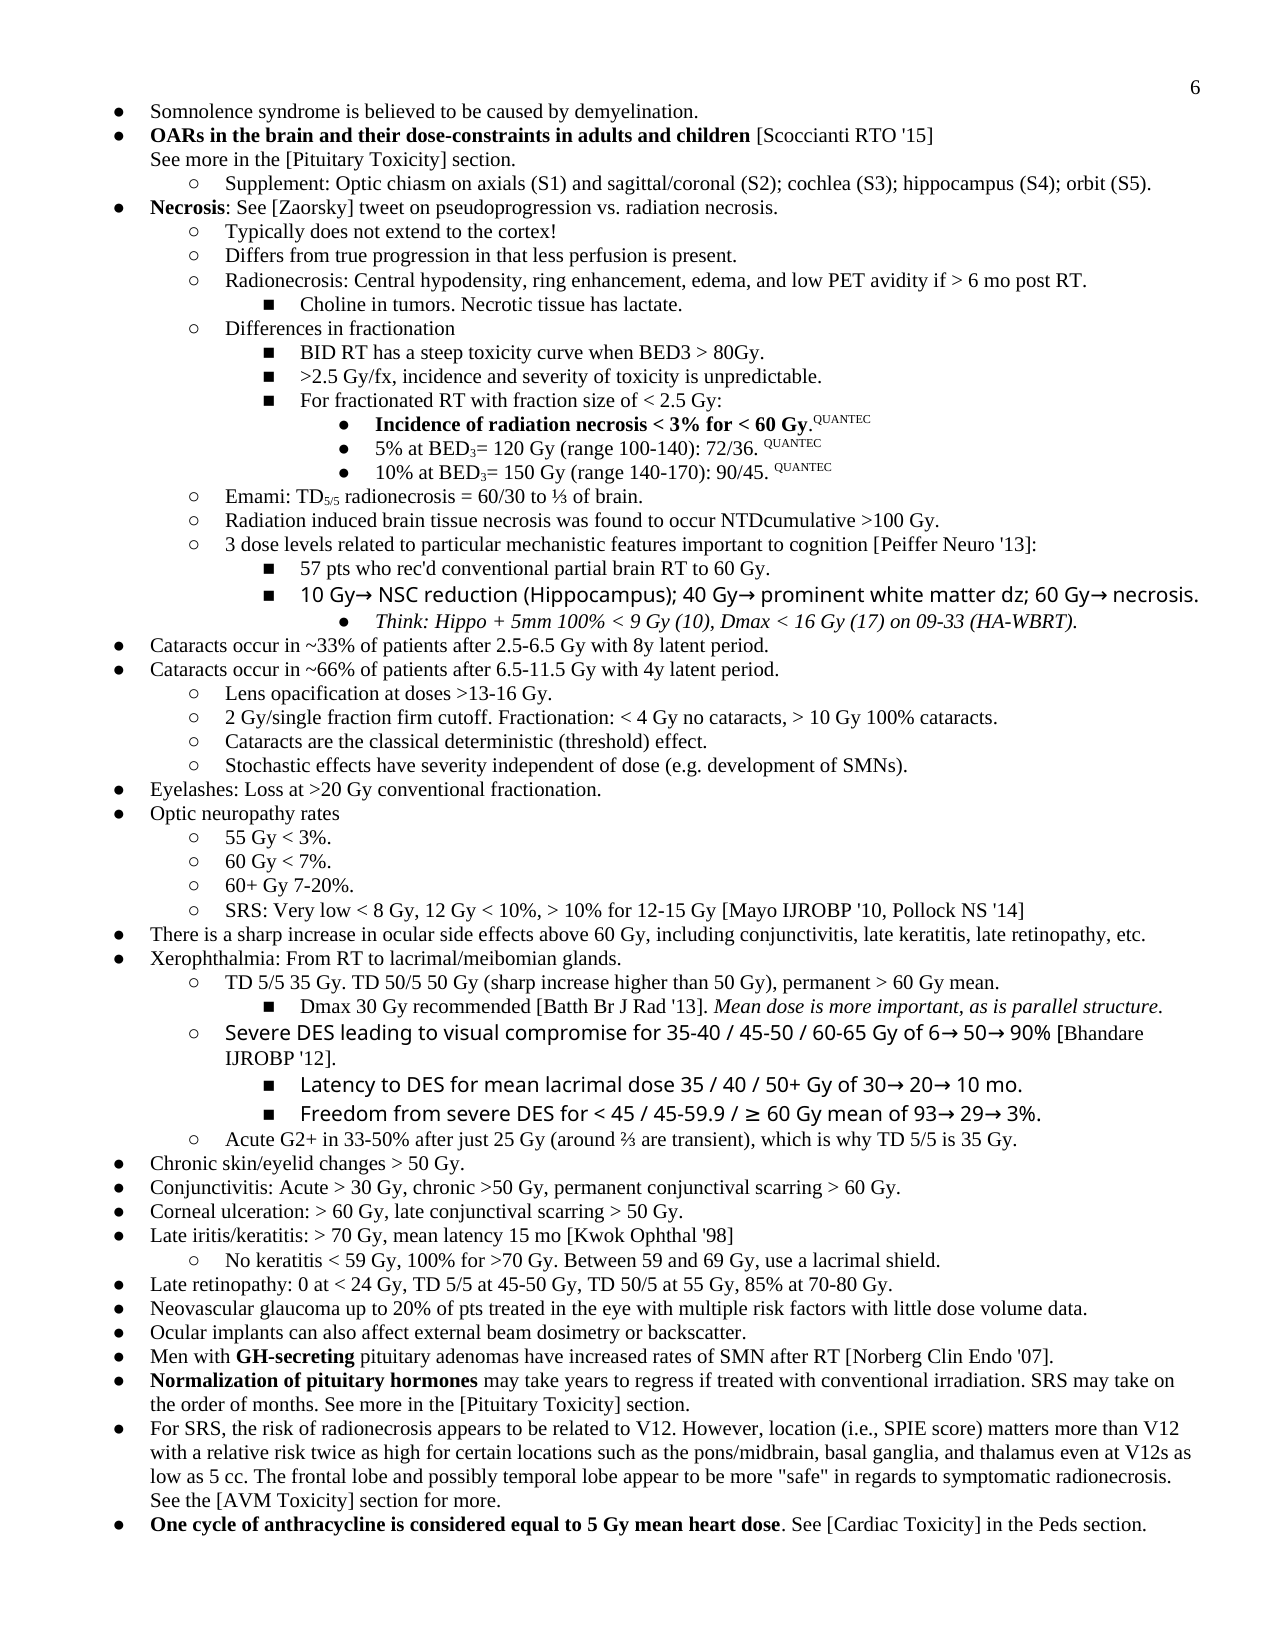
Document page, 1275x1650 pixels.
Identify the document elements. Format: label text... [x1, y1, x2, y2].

list Neovascular glaucoma up to 20% of pts treated in the eye with multiple risk factors with little dose volume data. [112, 1296, 1200, 1320]
list Late retinopathy: 0 at < 24 Gy, TD 5/5 at 45-50 Gy, TD 50/5 at 55 Gy, 85% at 70-80 Gy. [112, 1272, 1200, 1296]
list For fractionated RT with fraction size of < 2.5 Gy: [262, 388, 1200, 412]
list Choline in tumors. Necrotic tissue has lactate. [262, 292, 1200, 316]
list 57 pts who rec'd conventional partial brain RT to 60 Gy. [262, 556, 1200, 580]
list >2.5 Gy/fx, incidence and severity of toxicity is unpredictable. [262, 364, 1200, 388]
list SRS: Very low < 8 Gy, 12 Gy < 10%, > 10% for 12-15 Gy [Mayo IJROBP '10, Pollock NS '14] [187, 897, 1200, 922]
list 3 dose levels related to particular mechanistic features important to cognition [Peiffer Neuro '13]: [187, 532, 1200, 556]
list Dmax 30 Gy recommended [Batth Br J Rad '13]. Mean dose is more important, as is parallel structure. [262, 994, 1200, 1018]
list One cycle of anthracycline is considered equal to 5 Gy mean heart dose. See [Cardiac Toxicity] in the Peds section. [112, 1512, 1200, 1536]
list Xerophthalmia: From RT to lacrimal/meibomian glands. [112, 946, 1200, 970]
list Optic neuropathy rates [112, 801, 1200, 825]
list No keratitis < 59 Gy, 100% for >70 Gy. Between 59 and 69 Gy, use a lacrimal shield. [187, 1247, 1200, 1272]
list Corneal ulceration: > 60 Gy, late conjunctival scarring > 50 Gy. [112, 1199, 1200, 1223]
list OARs in the brain and their dose-constraints in adults and children [Scoccianti RTO '15] [112, 123, 1200, 147]
list Lens opacification at doses >13-16 Gy. [187, 681, 1200, 705]
list Normalization of pituitary hormones may take years to regress if treated with conventional irradiation. SRS may take on the order of months. See more in the [Pituitary Toxicity] section. [112, 1368, 1200, 1416]
list Chronic skin/eyelid changes > 50 Gy. [112, 1151, 1200, 1175]
list Late iritis/keratitis: > 70 Gy, mean latency 15 mo [Kwok Ophthal '98] [112, 1223, 1200, 1247]
list Necrosis: See [Zaorsky] tweet on pseudoprogression vs. radiation necrosis. [112, 195, 1200, 219]
list 5% at BED3= 120 Gy (range 100-140): 72/36. QUANTEC [337, 436, 1200, 460]
list Differences in fractionation [187, 316, 1200, 340]
list 10 Gy→ NSC reduction (Hippocampus); 40 Gy→ prominent white matter dz; 60 Gy→ necrosis. [262, 580, 1200, 609]
list Somnolence syndrome is believed to be caused by demyelination. [112, 99, 1200, 123]
list Emami: TD5/5 radionecrosis = 60/30 to ⅓ of brain. [187, 484, 1200, 508]
list 60 Gy < 7%. [187, 849, 1200, 873]
list Freedom from severe DES for < 45 / 45-59.9 / ≥ 60 Gy mean of 93→ 29→ 3%. [262, 1099, 1200, 1127]
text See more in the [Pituitary Toxicity] section. [150, 147, 1200, 171]
list Radiation induced brain tissue necrosis was found to occur NTDcumulative >100 Gy. [187, 508, 1200, 532]
list 2 Gy/single fraction firm cutoff. Fractionation: < 4 Gy no cataracts, > 10 Gy 100% cataracts. [187, 705, 1200, 729]
list Cataracts occur in ~66% of patients after 6.5-11.5 Gy with 4y latent period. [112, 657, 1200, 681]
list Radionecrosis: Central hypodensity, ring enhancement, edema, and low PET avidity if > 6 mo post RT. [187, 267, 1200, 292]
list Incidence of radiation necrosis < 3% for < 60 Gy.QUANTEC [337, 412, 1200, 436]
list Conjunctivitis: Acute > 30 Gy, chronic >50 Gy, permanent conjunctival scarring > 60 Gy. [112, 1175, 1200, 1199]
list 10% at BED3= 150 Gy (range 140-170): 90/45. QUANTEC [337, 460, 1200, 484]
list Supplement: Optic chiasm on axials (S1) and sagittal/coronal (S2); cochlea (S3); hippocampus (S4); orbit (S5). [187, 171, 1156, 195]
list Think: Hippo + 5mm 100% < 9 Gy (10), Dmax < 16 Gy (17) on 09-33 (HA-WBRT). [337, 609, 1200, 633]
list There is a sharp increase in ocular side effects above 60 Gy, including conjunctivitis, late keratitis, late retinopathy, etc. [112, 922, 1200, 946]
list Cataracts occur in ~33% of patients after 2.5-6.5 Gy with 8y latent period. [112, 633, 1200, 657]
list Severe DES leading to visual compromise for 35-40 / 45-50 / 60-65 Gy of 6→ 50→ 90% [Bhandare IJROBP '12]. [187, 1018, 1200, 1070]
list Latency to DES for mean lacrimal dose 35 / 40 / 50+ Gy of 30→ 20→ 10 mo. [262, 1070, 1200, 1099]
list Ocular implants can also affect external beam dosimetry or backscatter. [112, 1320, 1200, 1344]
list Typically does not extend to the cortex! [187, 219, 1200, 243]
list 60+ Gy 7-20%. [187, 873, 1200, 897]
list 55 Gy < 3%. [187, 825, 1200, 849]
list Differs from true progression in that less perfusion is present. [187, 243, 1200, 267]
list Acute G2+ in 33-50% after just 25 Gy (around ⅔ are transient), which is why TD 5/5 is 35 Gy. [187, 1127, 1200, 1151]
list TD 5/5 35 Gy. TD 50/5 50 Gy (sharp increase higher than 50 Gy), permanent > 60 Gy mean. [187, 970, 1200, 994]
list Men with GH-secreting pituitary adenomas have increased rates of SMN after RT [Norberg Clin Endo '07]. [112, 1344, 1200, 1368]
list Eyelashes: Loss at >20 Gy conventional fractionation. [112, 777, 1200, 801]
list BID RT has a steep toxicity curve when BED3 > 80Gy. [262, 340, 1200, 364]
list Cataracts are the classical deterministic (threshold) effect. [187, 729, 1200, 753]
list For SRS, the risk of radionecrosis appears to be related to V12. However, location (i.e., SPIE score) matters more than V12 with a relative risk twice as high for certain locations such as the pons/midbrain, basal ganglia, and thalamus even at V12s as low as 5 cc. The frontal lobe and possibly temporal lobe appear to be more "safe" in regards to symptomatic radionecrosis. See the [AVM Toxicity] section for more. [112, 1416, 1200, 1512]
list Stochastic effects have severity independent of dose (e.g. development of SMNs). [187, 753, 1200, 777]
